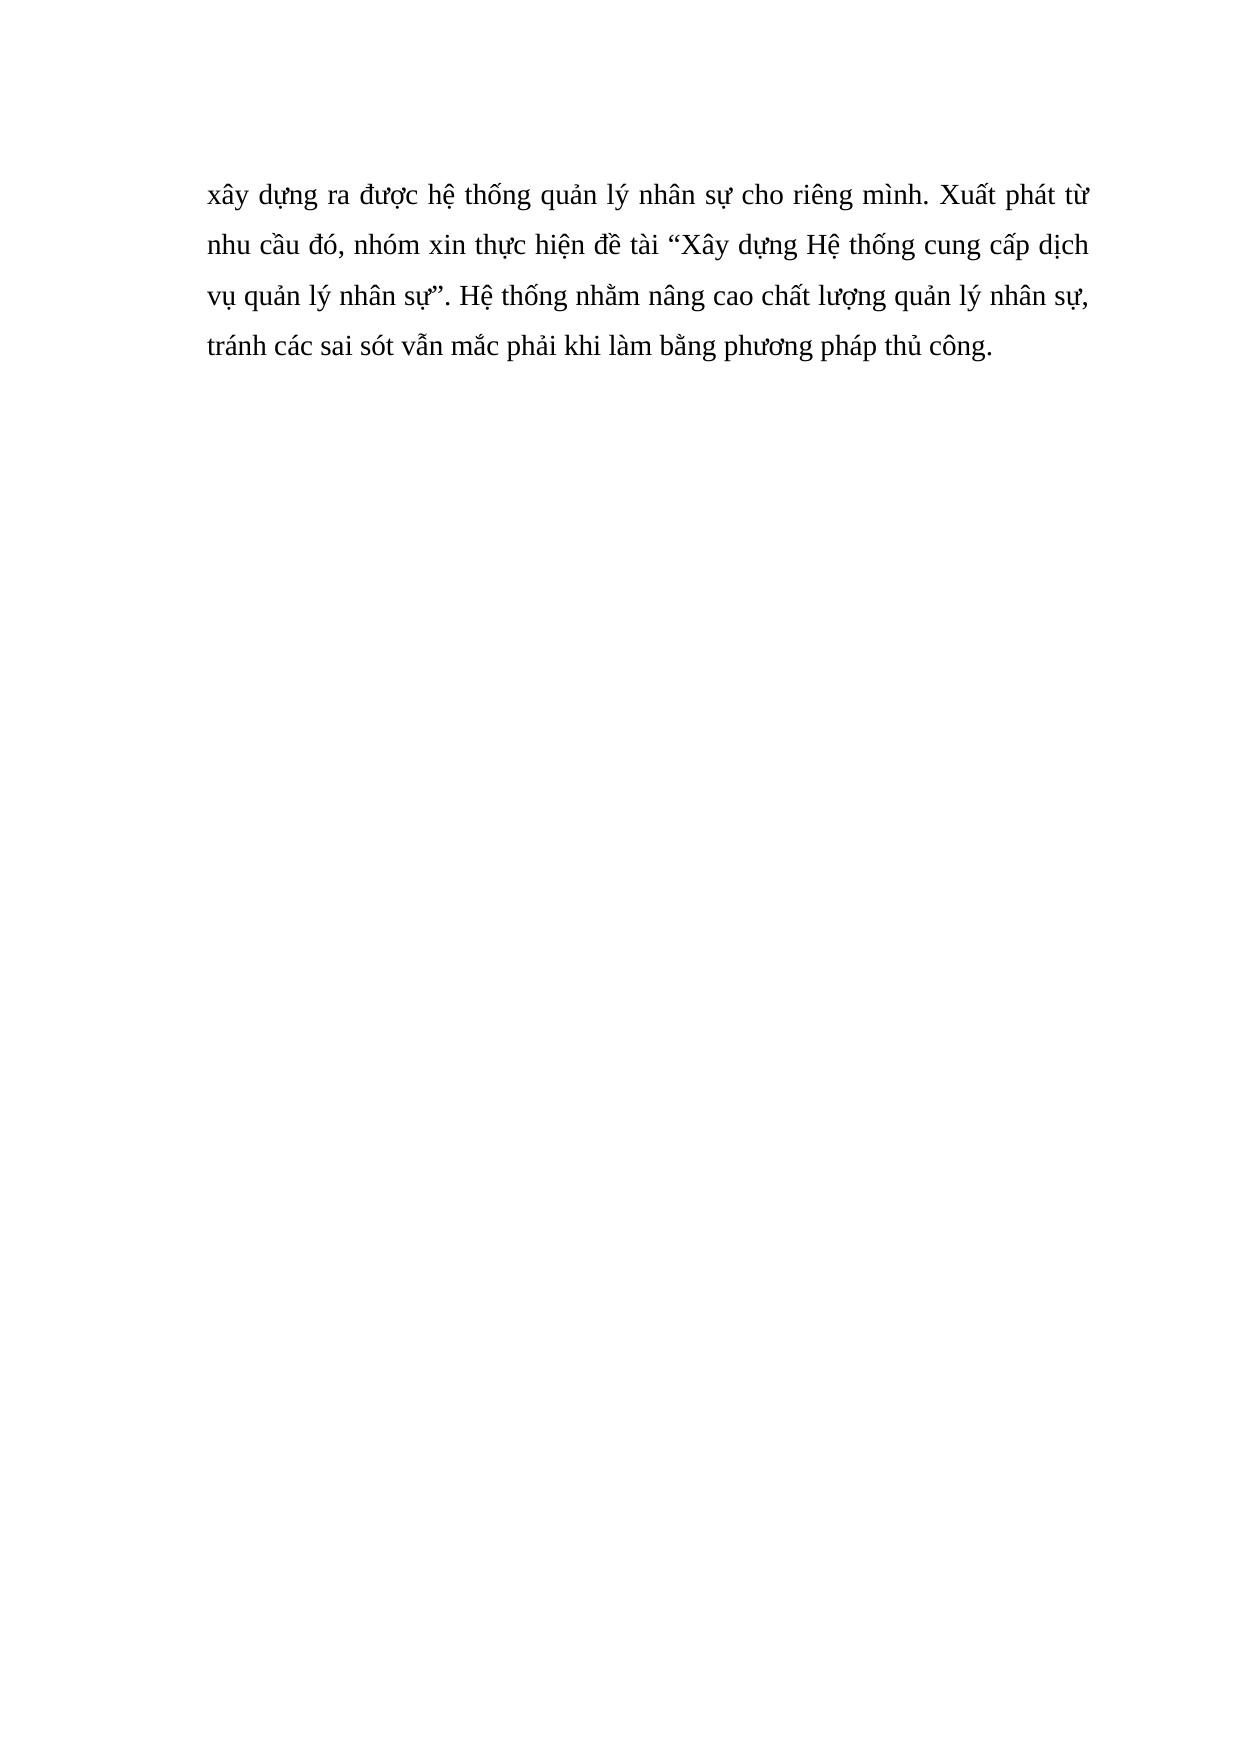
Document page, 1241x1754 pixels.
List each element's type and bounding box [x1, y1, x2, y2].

text [207, 177, 1090, 362]
